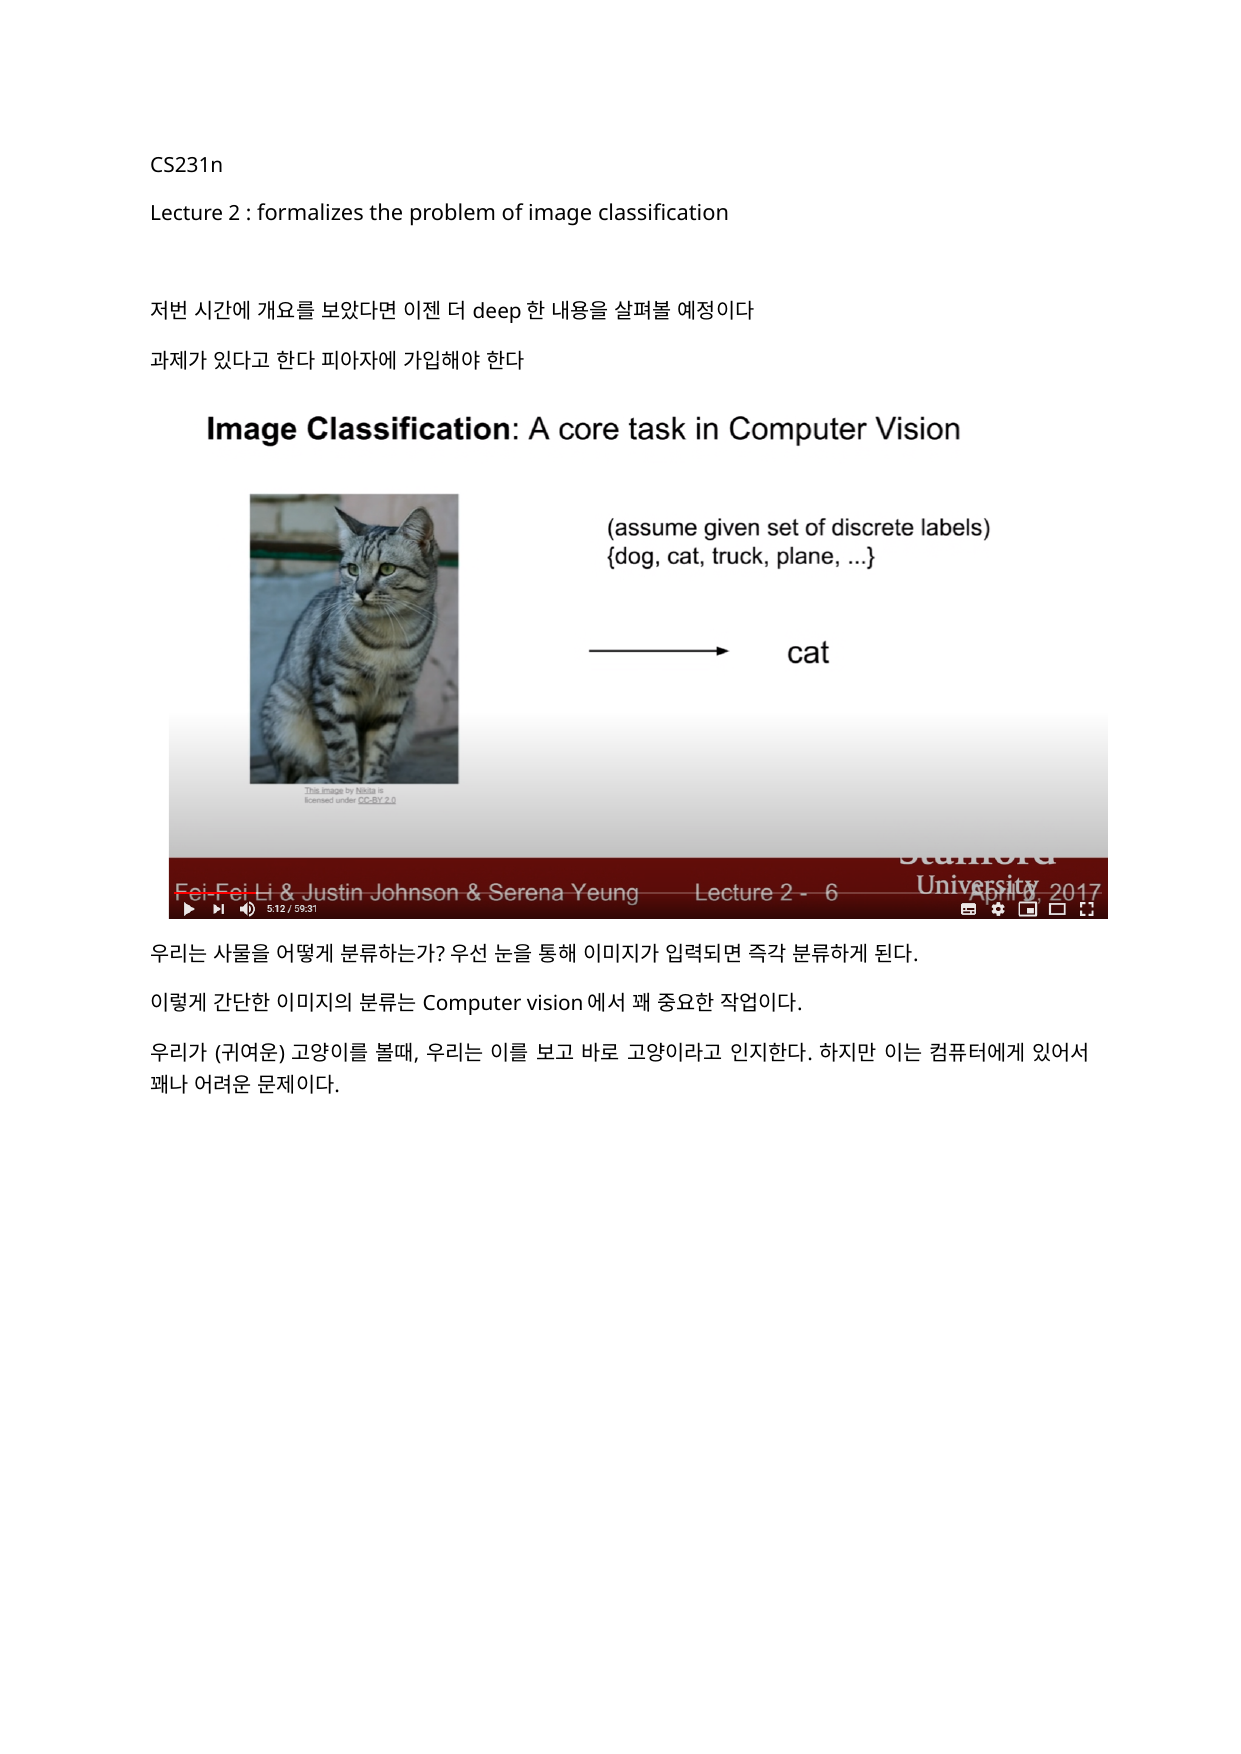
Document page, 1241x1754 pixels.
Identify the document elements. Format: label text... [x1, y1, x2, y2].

text 저번 시간에 개요를 보았다면 이젠 더 deep한 내용을 살펴볼 예정이다 [150, 295, 1090, 325]
text 우리가 (귀여운) 고양이를 볼때, 우리는 이를 보고 바로 고양이라고 인지한다. 하지만 이는 컴퓨터에게 있어서 꽤나 어려운 문제이다. [150, 1036, 1090, 1099]
text 과제가 있다고 한다 피아자에 가입해야 한다 [150, 344, 1090, 374]
text CS231n [150, 150, 1090, 178]
text 우리는 사물을 어떻게 분류하는가? 우선 눈을 통해 이미지가 입력되면 즉각 분류하게 된다. [150, 937, 1090, 968]
text Lecture 2 : formalizes the problem of image classification [150, 197, 1090, 227]
text 이렇게 간단한 이미지의 분류는 Computer vision에서 꽤 중요한 작업이다. [150, 987, 1090, 1017]
